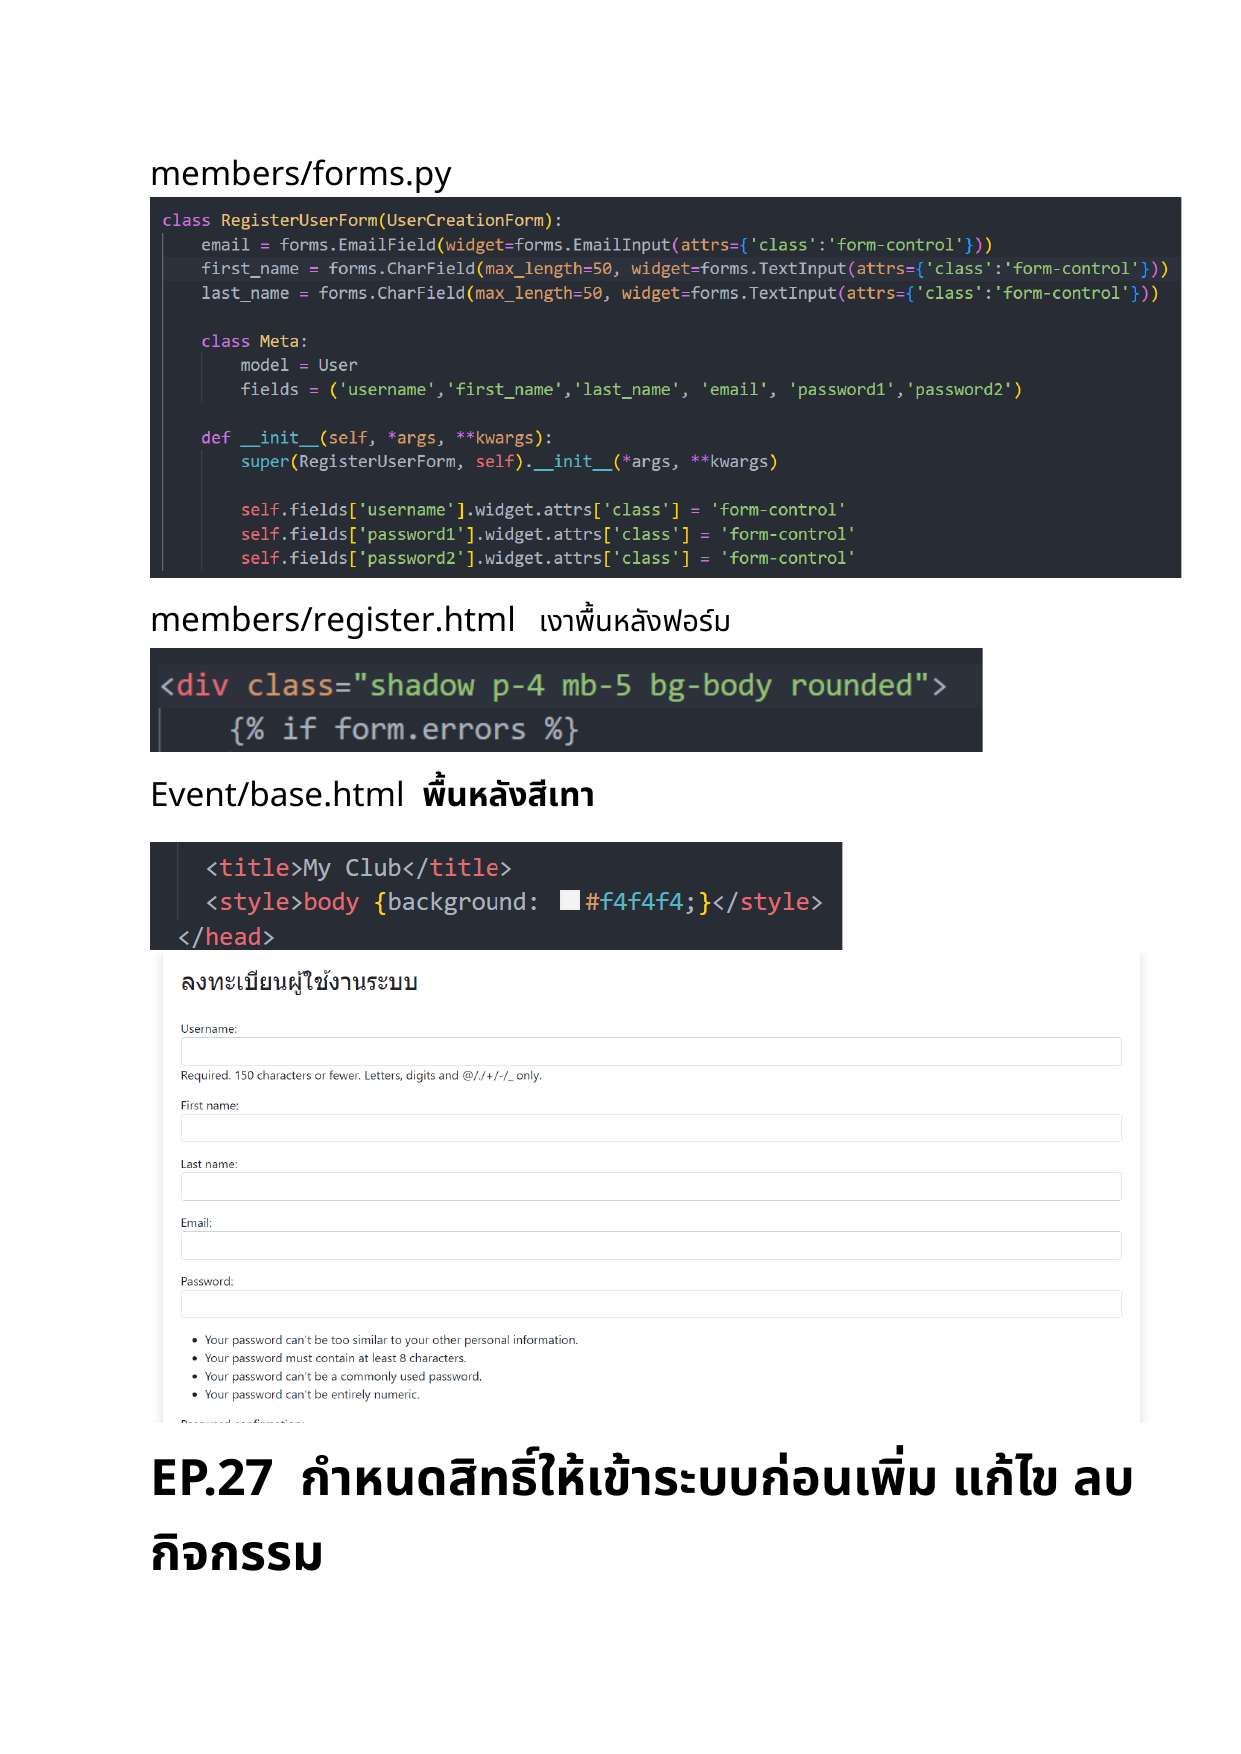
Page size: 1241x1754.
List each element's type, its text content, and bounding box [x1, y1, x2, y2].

picture [150, 842, 843, 950]
picture [150, 952, 1182, 1423]
text Event/base.html พื้นหลังสีเทา [150, 771, 1181, 822]
picture [150, 197, 1182, 578]
text members/forms.py [150, 150, 1181, 197]
picture [150, 648, 983, 752]
subtitle EP.27 กำหนดสิทธิ์ให้เข้าระบบก่อนเพิ่ม แก้ไข ลบ กิจกรรม [150, 1442, 1181, 1593]
